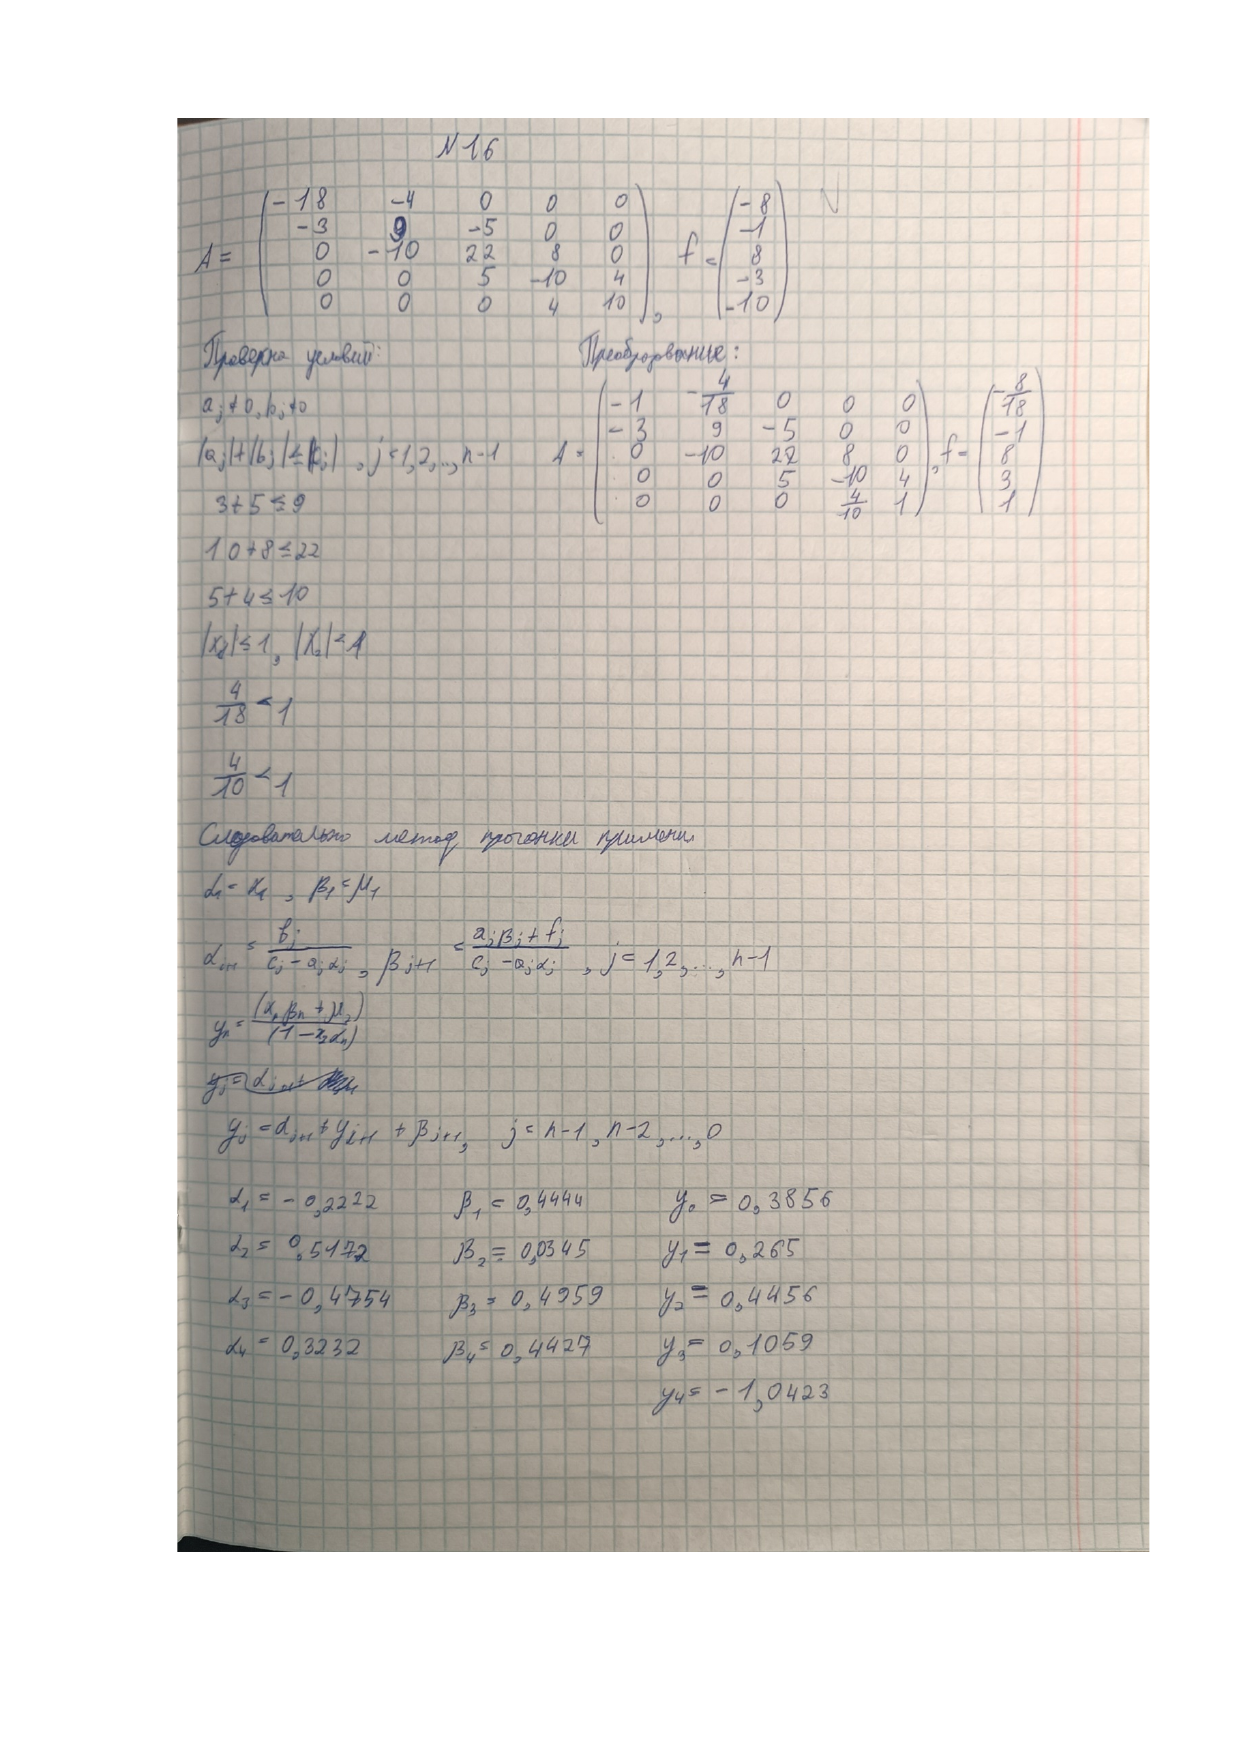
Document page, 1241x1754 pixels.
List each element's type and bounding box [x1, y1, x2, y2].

picture [177, 118, 1150, 1552]
